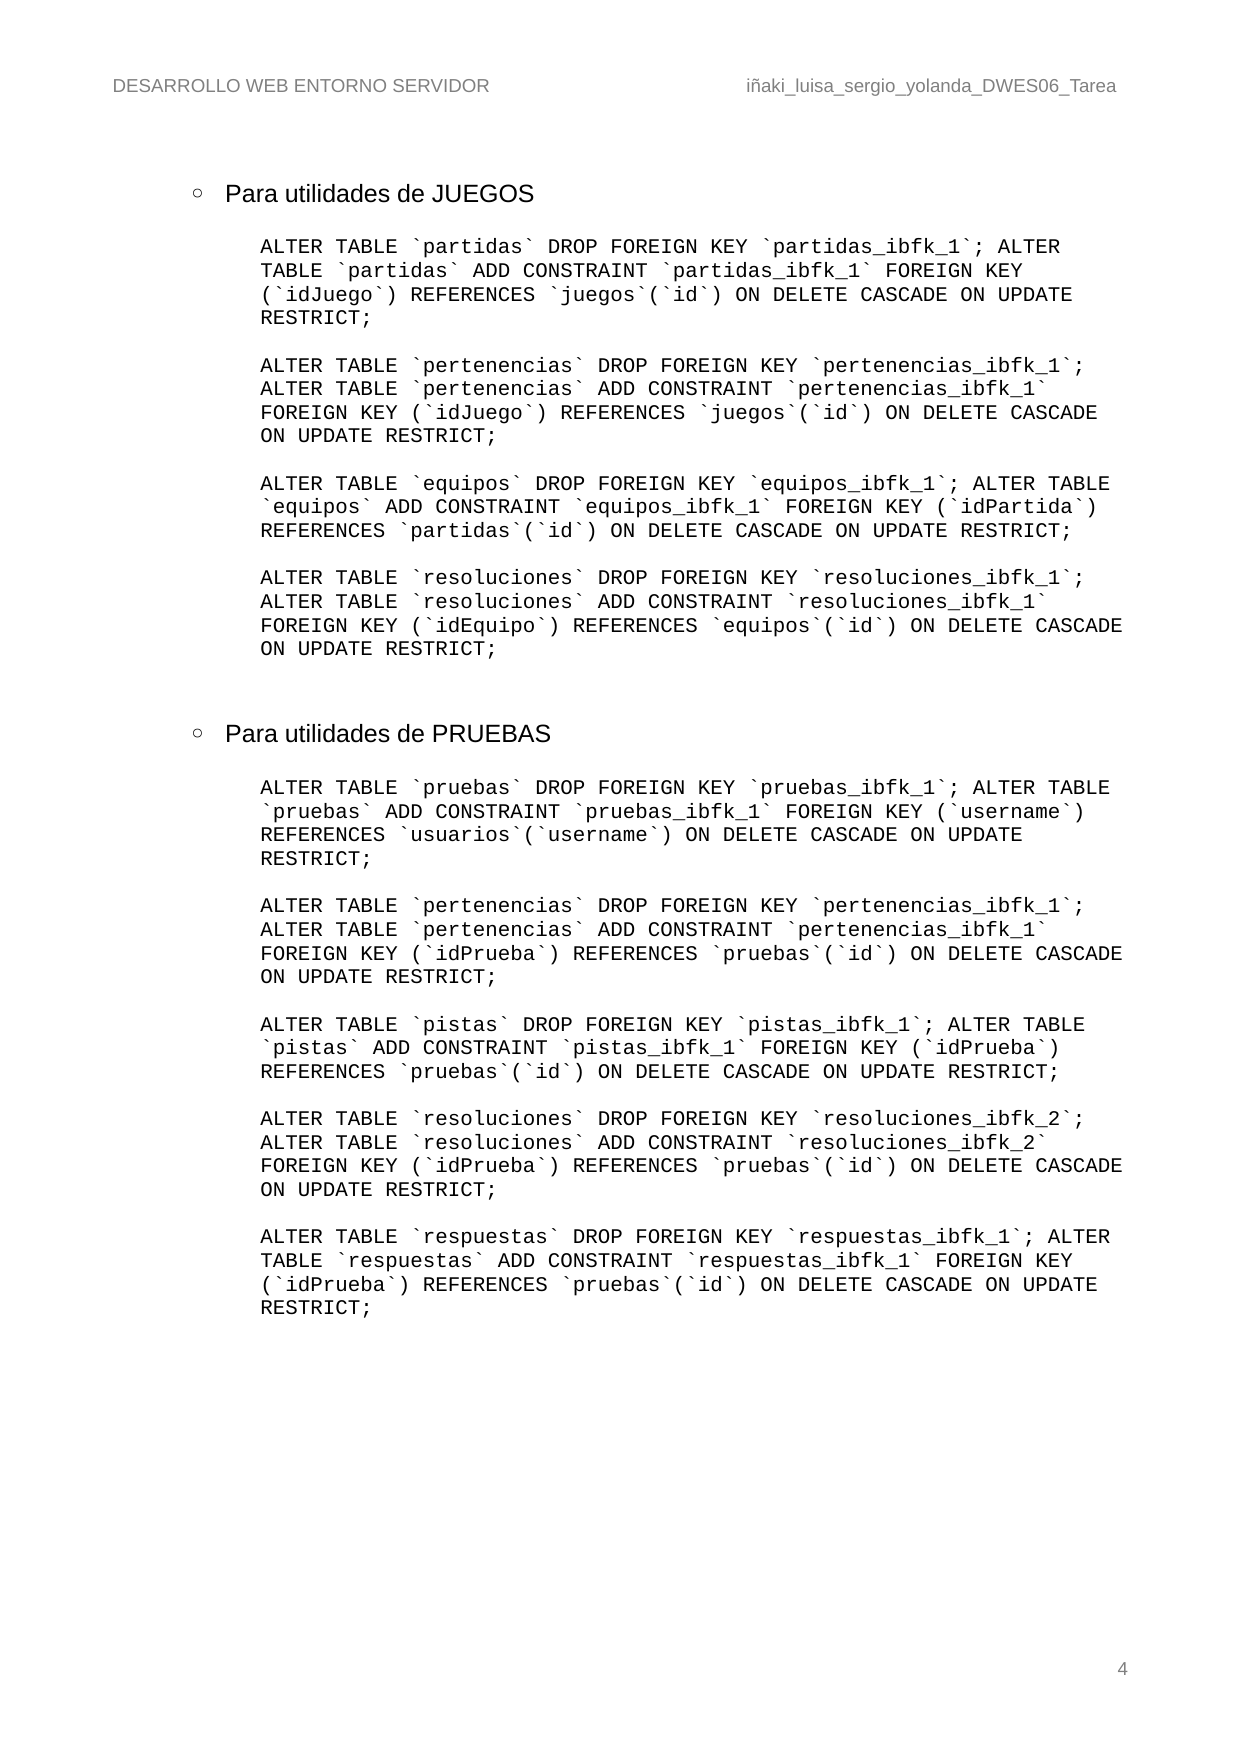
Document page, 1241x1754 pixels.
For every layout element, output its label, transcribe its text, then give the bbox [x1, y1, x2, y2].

text ALTER TABLE `pertenencias` DROP FOREIGN KEY `pertenencias_ibfk_1`; ALTER TABLE `pertenencias` ADD CONSTRAINT `pertenencias_ibfk_1` FOREIGN KEY (`idPrueba`) REFERENCES `pruebas`(`id`) ON DELETE CASCADE ON UPDATE RESTRICT; [260, 895, 1128, 990]
text ALTER TABLE `pruebas` DROP FOREIGN KEY `pruebas_ibfk_1`; ALTER TABLE `pruebas` ADD CONSTRAINT `pruebas_ibfk_1` FOREIGN KEY (`username`) REFERENCES `usuarios`(`username`) ON DELETE CASCADE ON UPDATE RESTRICT; [260, 777, 1128, 872]
text ALTER TABLE `pertenencias` DROP FOREIGN KEY `pertenencias_ibfk_1`; ALTER TABLE `pertenencias` ADD CONSTRAINT `pertenencias_ibfk_1` FOREIGN KEY (`idJuego`) REFERENCES `juegos`(`id`) ON DELETE CASCADE ON UPDATE RESTRICT; [260, 354, 1128, 449]
text ALTER TABLE `partidas` DROP FOREIGN KEY `partidas_ibfk_1`; ALTER TABLE `partidas` ADD CONSTRAINT `partidas_ibfk_1` FOREIGN KEY (`idJuego`) REFERENCES `juegos`(`id`) ON DELETE CASCADE ON UPDATE RESTRICT; [260, 236, 1128, 331]
list Para utilidades de JUEGOS [187, 179, 1128, 208]
text ALTER TABLE `resoluciones` DROP FOREIGN KEY `resoluciones_ibfk_1`; ALTER TABLE `resoluciones` ADD CONSTRAINT `resoluciones_ibfk_1` FOREIGN KEY (`idEquipo`) REFERENCES `equipos`(`id`) ON DELETE CASCADE ON UPDATE RESTRICT; [260, 567, 1128, 662]
text ALTER TABLE `respuestas` DROP FOREIGN KEY `respuestas_ibfk_1`; ALTER TABLE `respuestas` ADD CONSTRAINT `respuestas_ibfk_1` FOREIGN KEY (`idPrueba`) REFERENCES `pruebas`(`id`) ON DELETE CASCADE ON UPDATE RESTRICT; [260, 1226, 1128, 1321]
list Para utilidades de PRUEBAS [187, 719, 1128, 748]
text ALTER TABLE `resoluciones` DROP FOREIGN KEY `resoluciones_ibfk_2`; ALTER TABLE `resoluciones` ADD CONSTRAINT `resoluciones_ibfk_2` FOREIGN KEY (`idPrueba`) REFERENCES `pruebas`(`id`) ON DELETE CASCADE ON UPDATE RESTRICT; [260, 1108, 1128, 1203]
text ALTER TABLE `pistas` DROP FOREIGN KEY `pistas_ibfk_1`; ALTER TABLE `pistas` ADD CONSTRAINT `pistas_ibfk_1` FOREIGN KEY (`idPrueba`) REFERENCES `pruebas`(`id`) ON DELETE CASCADE ON UPDATE RESTRICT; [260, 1013, 1128, 1084]
text ALTER TABLE `equipos` DROP FOREIGN KEY `equipos_ibfk_1`; ALTER TABLE `equipos` ADD CONSTRAINT `equipos_ibfk_1` FOREIGN KEY (`idPartida`) REFERENCES `partidas`(`id`) ON DELETE CASCADE ON UPDATE RESTRICT; [260, 473, 1128, 544]
